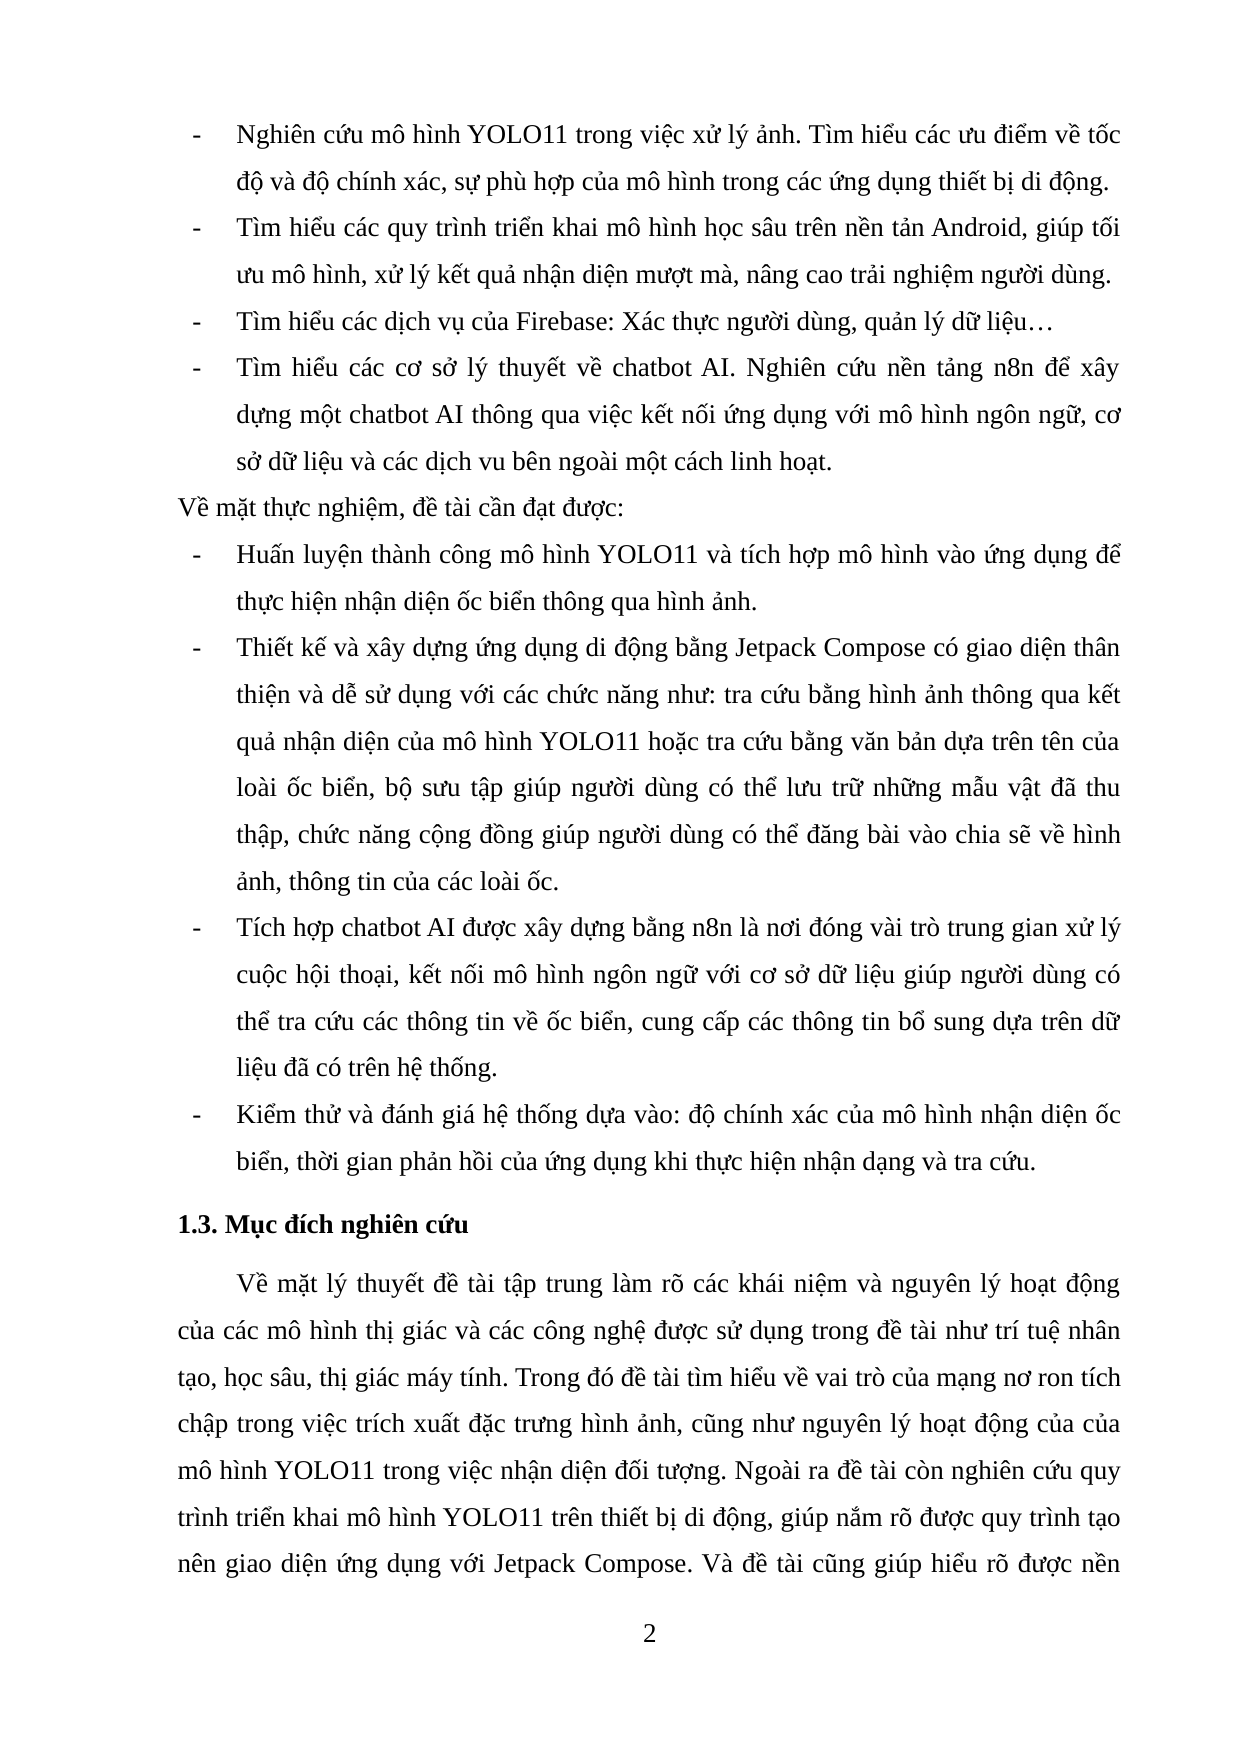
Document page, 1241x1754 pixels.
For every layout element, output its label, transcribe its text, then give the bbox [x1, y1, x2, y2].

list Tìm hiểu các dịch vụ của Firebase: Xác thực người dùng, quản lý dữ liệu… [192, 305, 1122, 336]
list Huấn luyện thành công mô hình YOLO11 và tích hợp mô hình vào ứng dụng để thực hiện nhận diện ốc biển thông qua hình ảnh. [192, 538, 1122, 616]
list Nghiên cứu mô hình YOLO11 trong việc xử lý ảnh. Tìm hiểu các ưu điểm về tốc độ và độ chính xác, sự phù hợp của mô hình trong các ứng dụng thiết bị di động. [192, 118, 1122, 196]
subtitle Mục đích nghiên cứu [177, 1208, 1122, 1239]
text Về mặt thực nghiệm, đề tài cần đạt được: [177, 491, 1122, 523]
list Thiết kế và xây dựng ứng dụng di động bằng Jetpack Compose có giao diện thân thiện và dễ sử dụng với các chức năng như: tra cứu bằng hình ảnh thông qua kết quả nhận diện của mô hình YOLO11 hoặc tra cứu bằng văn bản dựa trên tên của loài ốc biển, bộ sưu tập giúp người dùng có thể lưu trữ những mẫu vật đã thu thập, chức năng cộng đồng giúp người dùng có thể đăng bài vào chia sẽ về hình ảnh, thông tin của các loài ốc. [192, 631, 1122, 896]
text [177, 1267, 1122, 1578]
list Tìm hiểu các cơ sở lý thuyết về chatbot AI. Nghiên cứu nền tảng n8n để xây dựng một chatbot AI thông qua việc kết nối ứng dụng với mô hình ngôn ngữ, cơ sở dữ liệu và các dịch vu bên ngoài một cách linh hoạt. [192, 351, 1122, 476]
list Tích hợp chatbot AI được xây dựng bằng n8n là nơi đóng vài trò trung gian xử lý cuộc hội thoại, kết nối mô hình ngôn ngữ với cơ sở dữ liệu giúp người dùng có thể tra cứu các thông tin về ốc biển, cung cấp các thông tin bổ sung dựa trên dữ liệu đã có trên hệ thống. [192, 911, 1122, 1083]
list Tìm hiểu các quy trình triển khai mô hình học sâu trên nền tản Android, giúp tối ưu mô hình, xử lý kết quả nhận diện mượt mà, nâng cao trải nghiệm người dùng. [192, 211, 1122, 289]
list Kiểm thử và đánh giá hệ thống dựa vào: độ chính xác của mô hình nhận diện ốc biển, thời gian phản hồi của ứng dụng khi thực hiện nhận dạng và tra cứu. [192, 1098, 1122, 1176]
